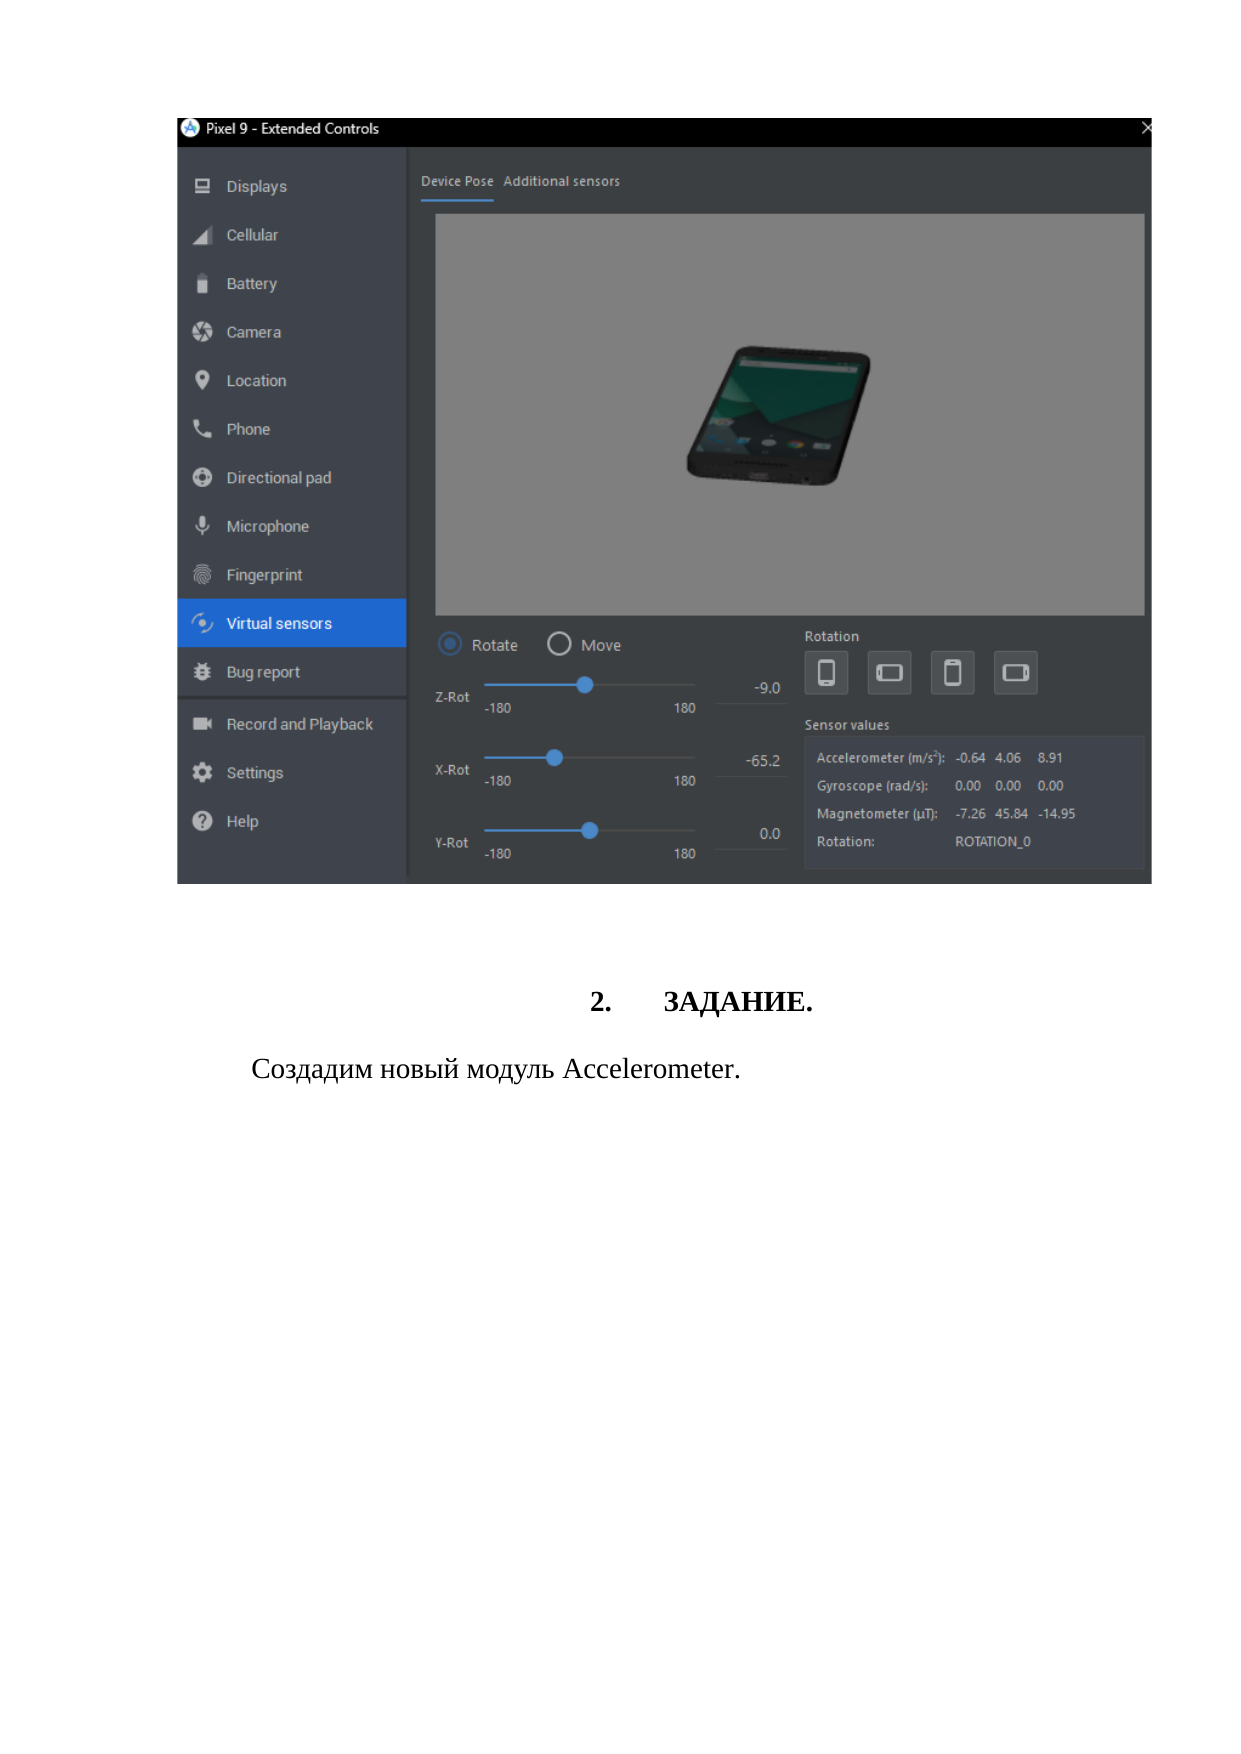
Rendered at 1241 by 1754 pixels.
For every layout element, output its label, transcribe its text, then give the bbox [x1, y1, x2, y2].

text Создадим новый модуль Accelerometer. [177, 1051, 1152, 1084]
text 2. ЗАДАНИЕ. [177, 984, 1152, 1017]
picture [177, 118, 1152, 884]
